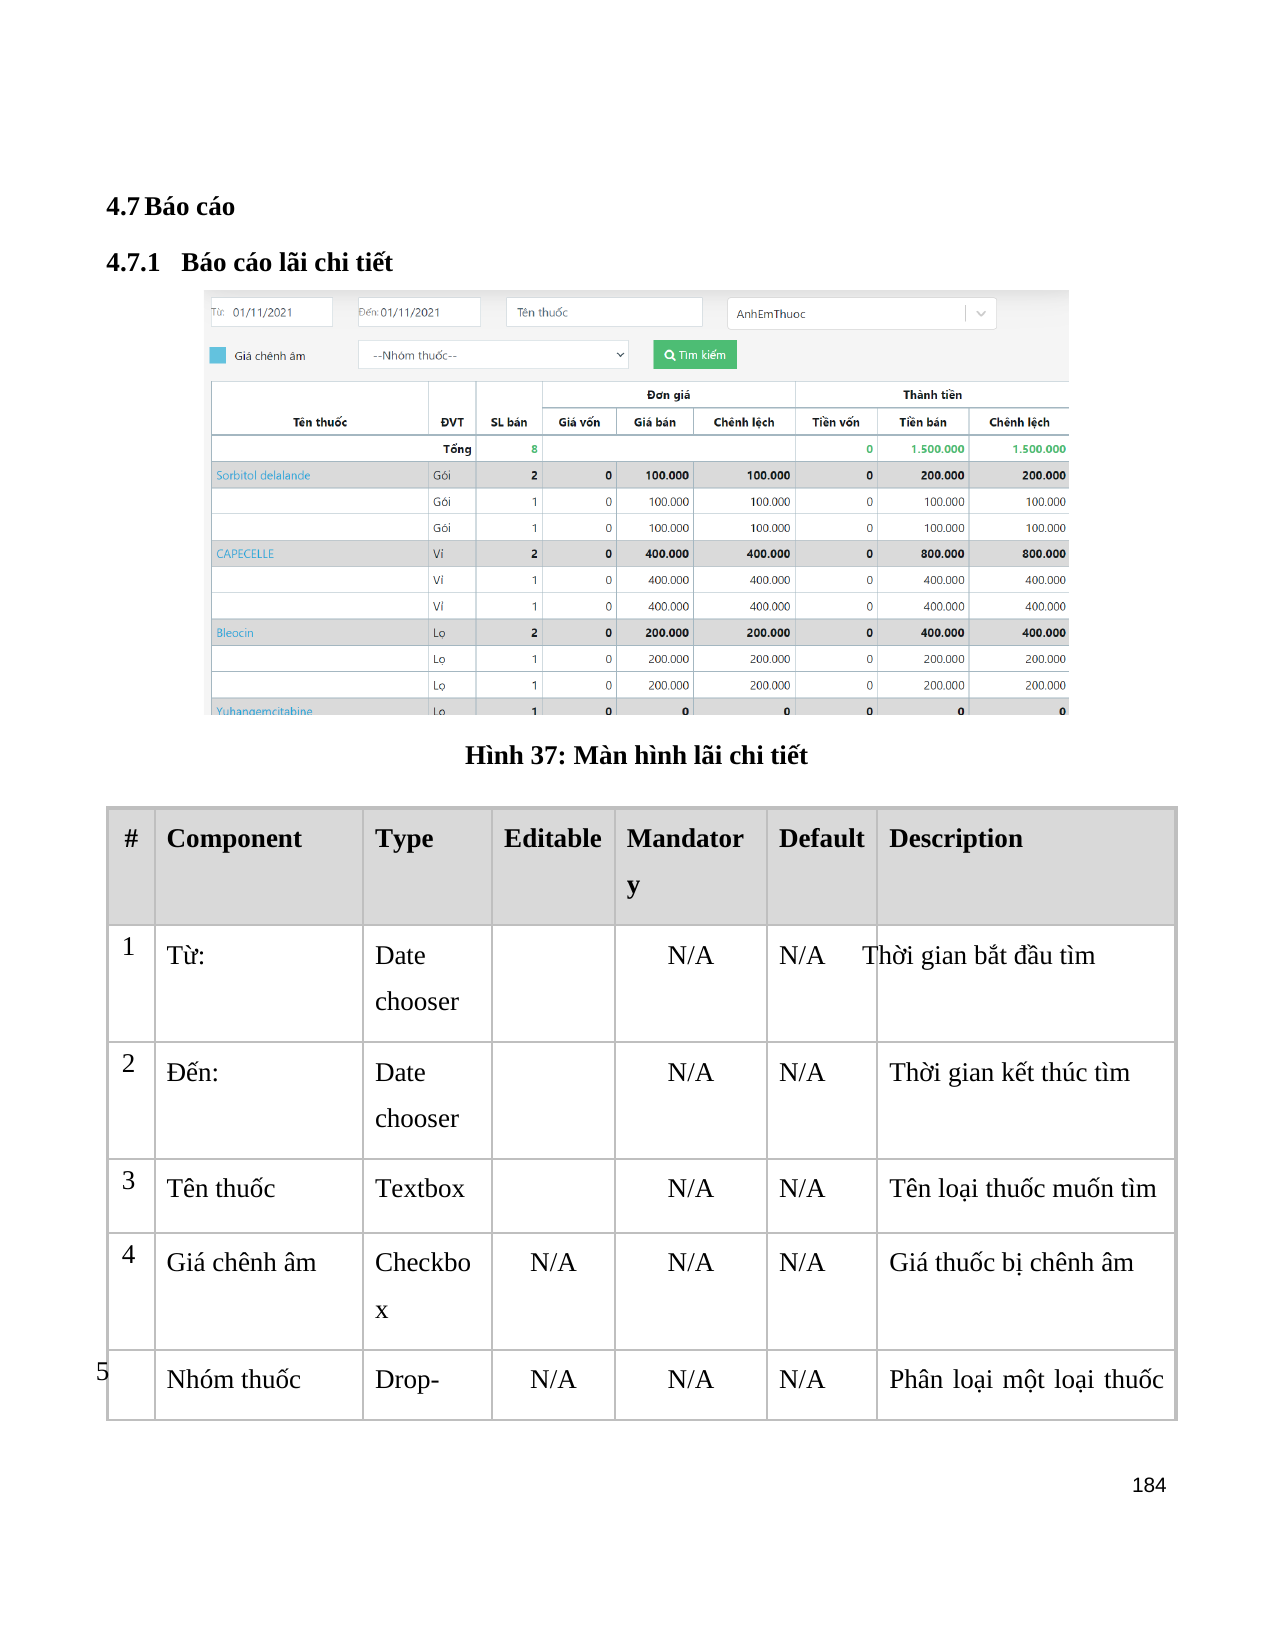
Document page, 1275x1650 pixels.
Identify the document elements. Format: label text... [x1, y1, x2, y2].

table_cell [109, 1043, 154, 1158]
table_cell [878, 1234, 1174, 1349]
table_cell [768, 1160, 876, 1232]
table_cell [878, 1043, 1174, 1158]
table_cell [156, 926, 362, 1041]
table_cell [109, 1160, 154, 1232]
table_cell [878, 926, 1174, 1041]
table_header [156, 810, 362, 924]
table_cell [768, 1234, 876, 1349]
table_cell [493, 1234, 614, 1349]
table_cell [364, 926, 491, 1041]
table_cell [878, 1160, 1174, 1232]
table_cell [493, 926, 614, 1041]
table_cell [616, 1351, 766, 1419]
text Hình 37: Màn hình lãi chi tiết [106, 739, 1167, 770]
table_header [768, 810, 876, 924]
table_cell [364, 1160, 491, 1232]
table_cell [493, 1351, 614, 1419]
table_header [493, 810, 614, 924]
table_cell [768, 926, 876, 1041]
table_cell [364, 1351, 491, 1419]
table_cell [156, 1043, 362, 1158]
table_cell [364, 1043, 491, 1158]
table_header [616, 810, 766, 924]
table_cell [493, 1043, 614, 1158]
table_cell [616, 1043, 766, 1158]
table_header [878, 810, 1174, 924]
subtitle Báo cáo lãi chi tiết [106, 247, 1167, 278]
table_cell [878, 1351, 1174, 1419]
subtitle Báo cáo [106, 190, 1167, 222]
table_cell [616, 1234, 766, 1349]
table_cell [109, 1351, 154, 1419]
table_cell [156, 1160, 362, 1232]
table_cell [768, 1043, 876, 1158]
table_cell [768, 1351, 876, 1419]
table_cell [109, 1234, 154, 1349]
picture [203, 290, 1069, 715]
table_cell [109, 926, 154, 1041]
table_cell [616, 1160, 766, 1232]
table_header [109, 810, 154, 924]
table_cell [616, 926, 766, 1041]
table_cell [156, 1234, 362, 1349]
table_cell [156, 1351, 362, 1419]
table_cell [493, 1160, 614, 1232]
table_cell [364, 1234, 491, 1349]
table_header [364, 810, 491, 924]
